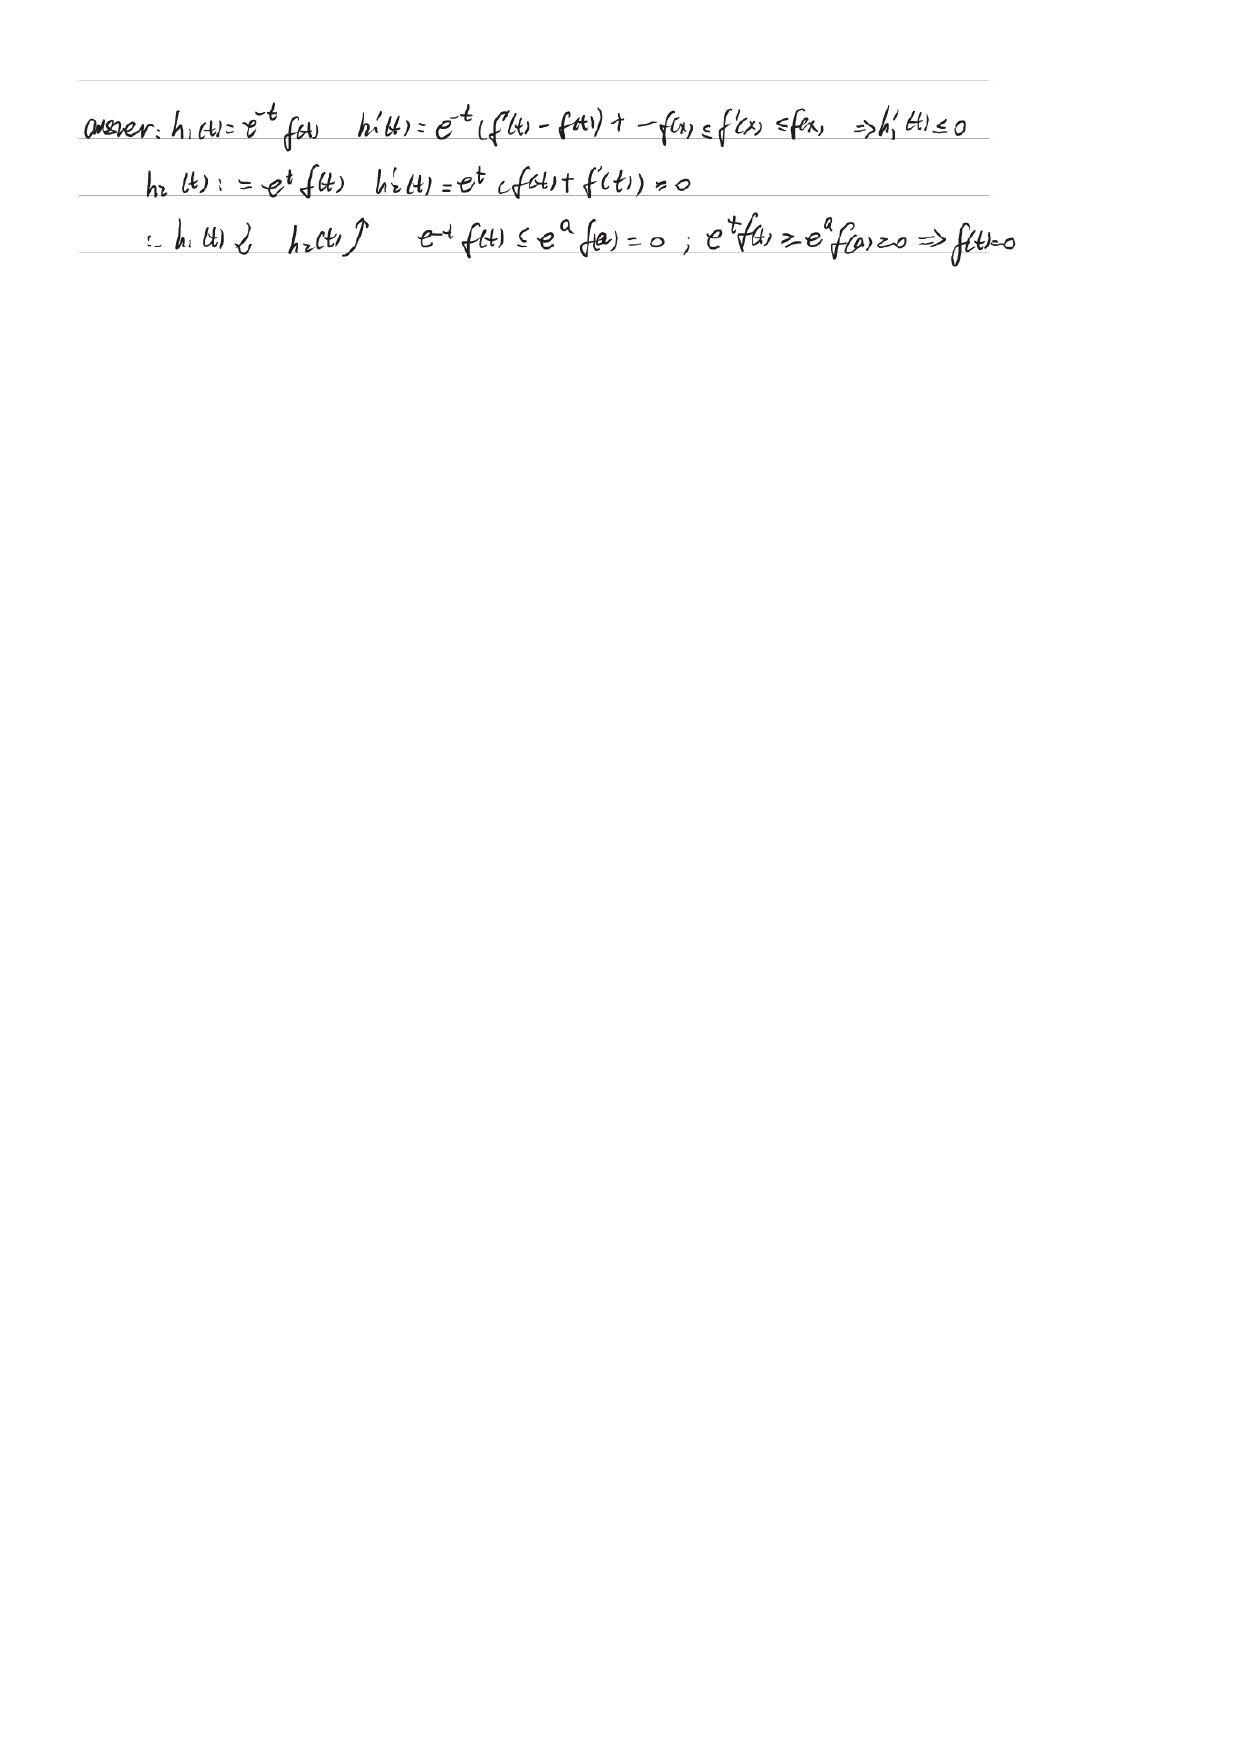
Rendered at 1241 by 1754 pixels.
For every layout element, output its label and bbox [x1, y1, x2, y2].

picture [75, 80, 1027, 267]
